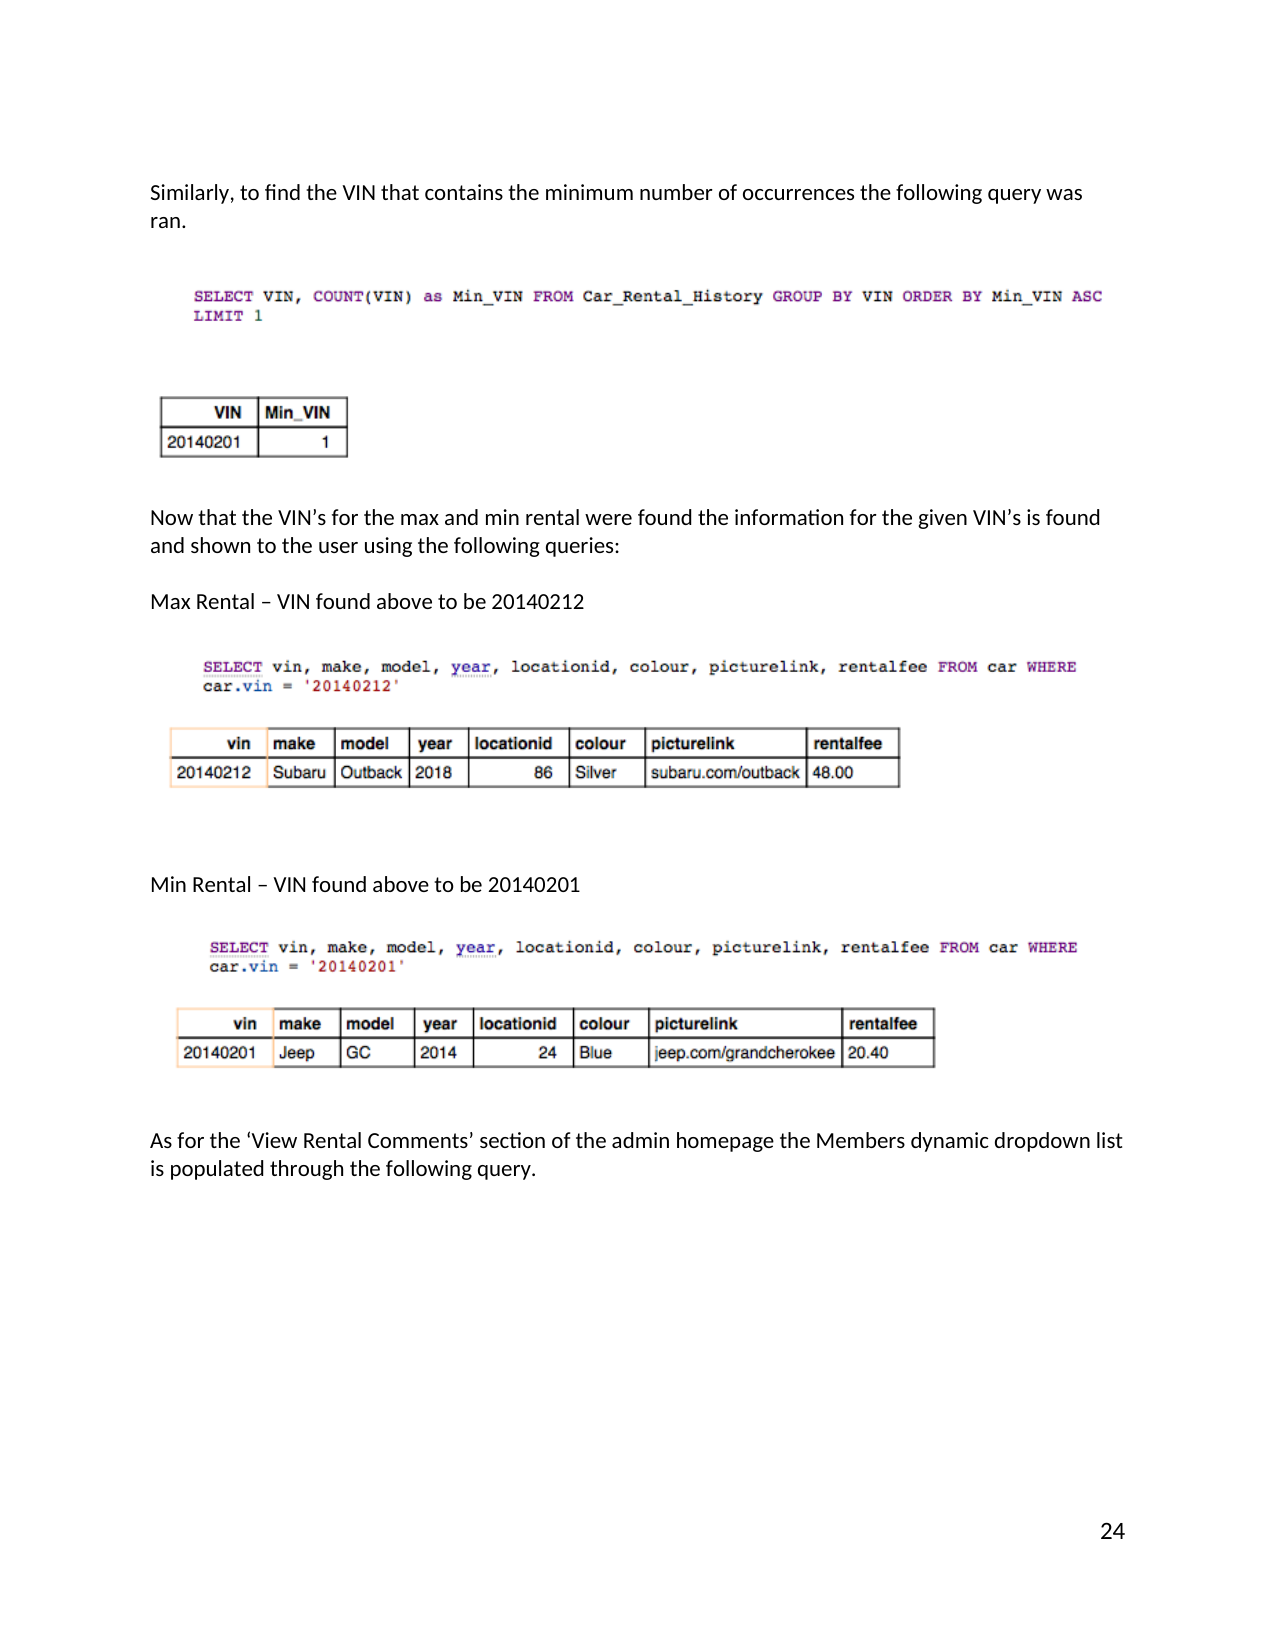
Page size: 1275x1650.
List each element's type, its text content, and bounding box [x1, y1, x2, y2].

picture [150, 262, 1124, 476]
text Max Rental – VIN found above to be 20140212 [150, 587, 1125, 616]
text Similarly, to find the VIN that contains the minimum number of occurrences the following query was ran. [150, 178, 1125, 234]
picture [150, 643, 1124, 842]
text Min Rental – VIN found above to be 20140201 [150, 870, 1125, 898]
text Now that the VIN’s for the max and min rental were found the information for the given VIN’s is found and shown to the user using the following queries: [150, 503, 1125, 559]
text As for the ‘View Rental Comments’ section of the admin homepage the Members dynamic dropdown list is populated through the following query. [150, 1126, 1125, 1182]
picture [150, 926, 1125, 1126]
